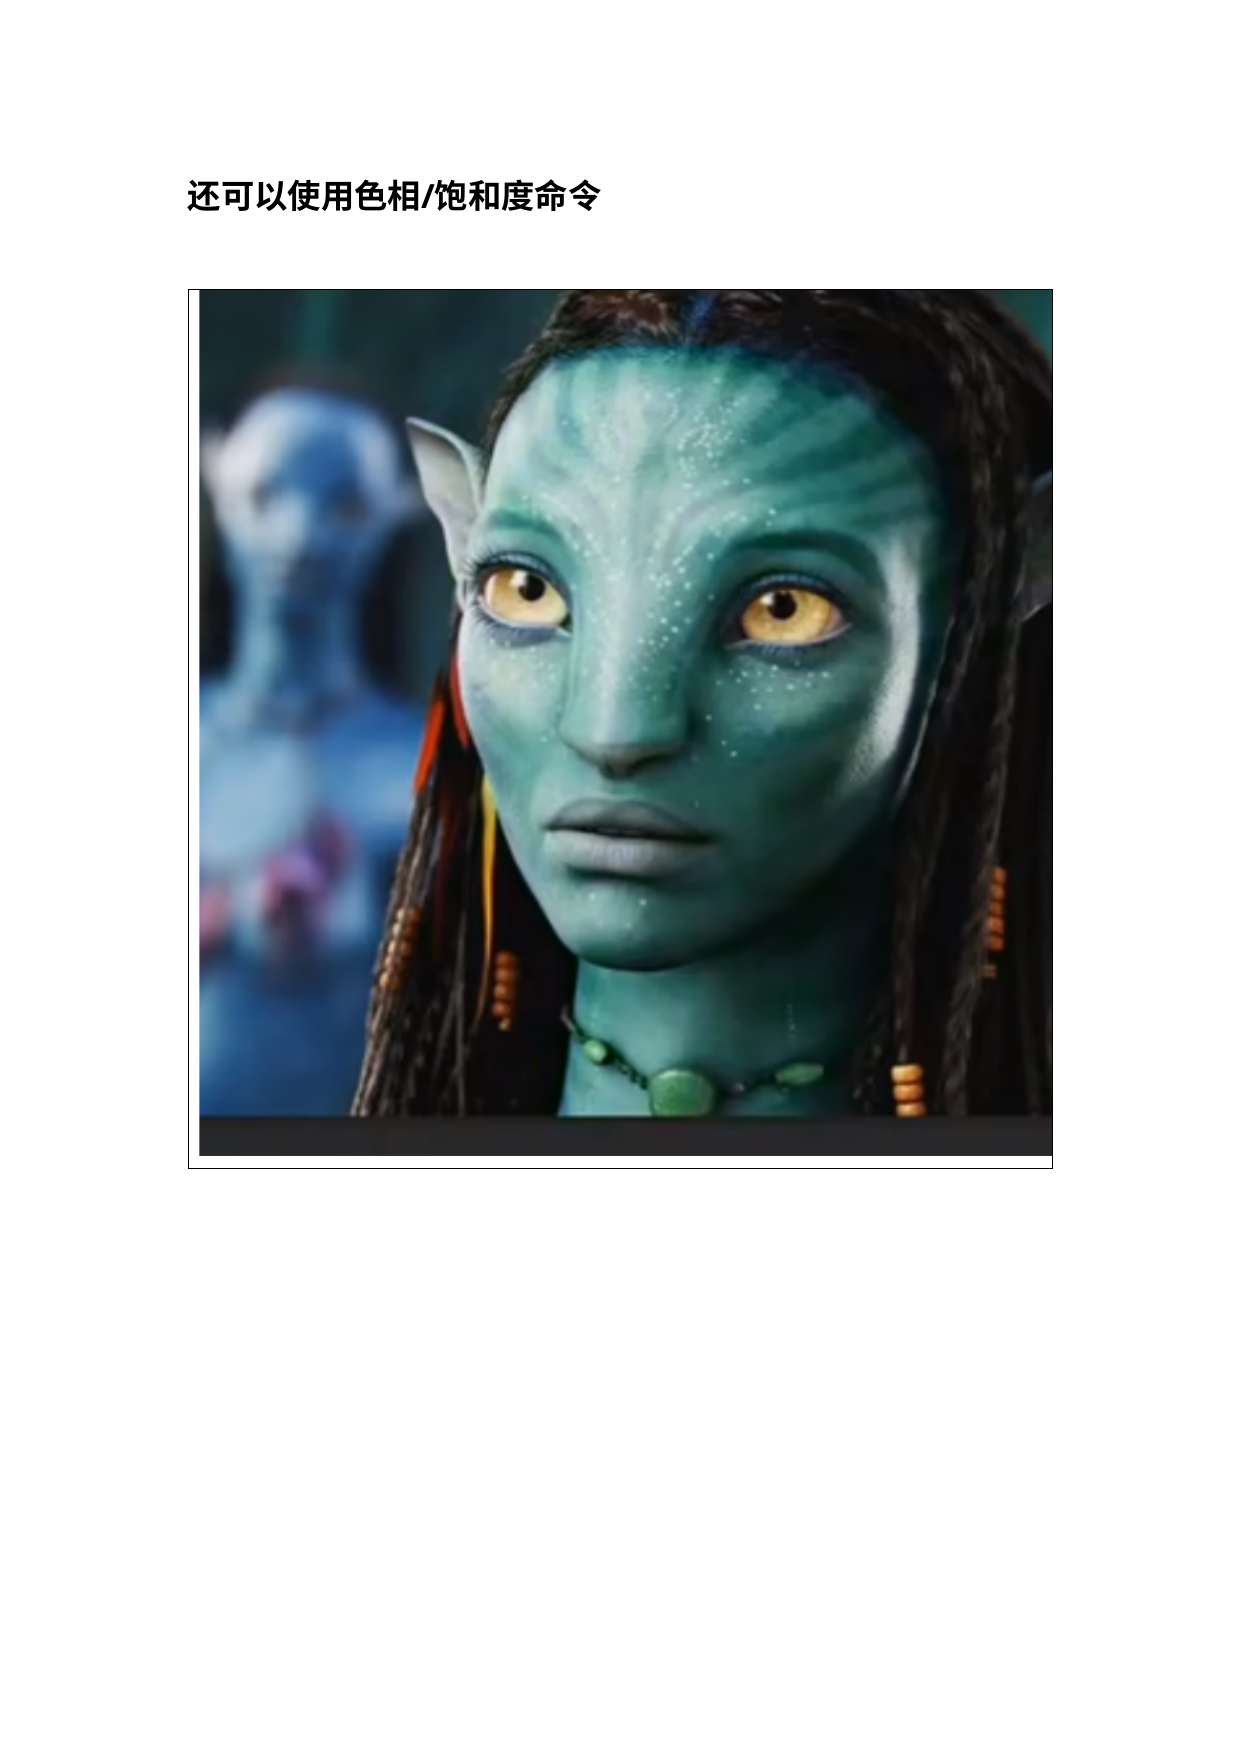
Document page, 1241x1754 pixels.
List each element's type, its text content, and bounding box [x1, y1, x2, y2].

picture [199, 290, 1053, 1156]
table_header [189, 290, 1052, 1168]
subtitle 还可以使用色相/饱和度命令 [187, 162, 1053, 227]
